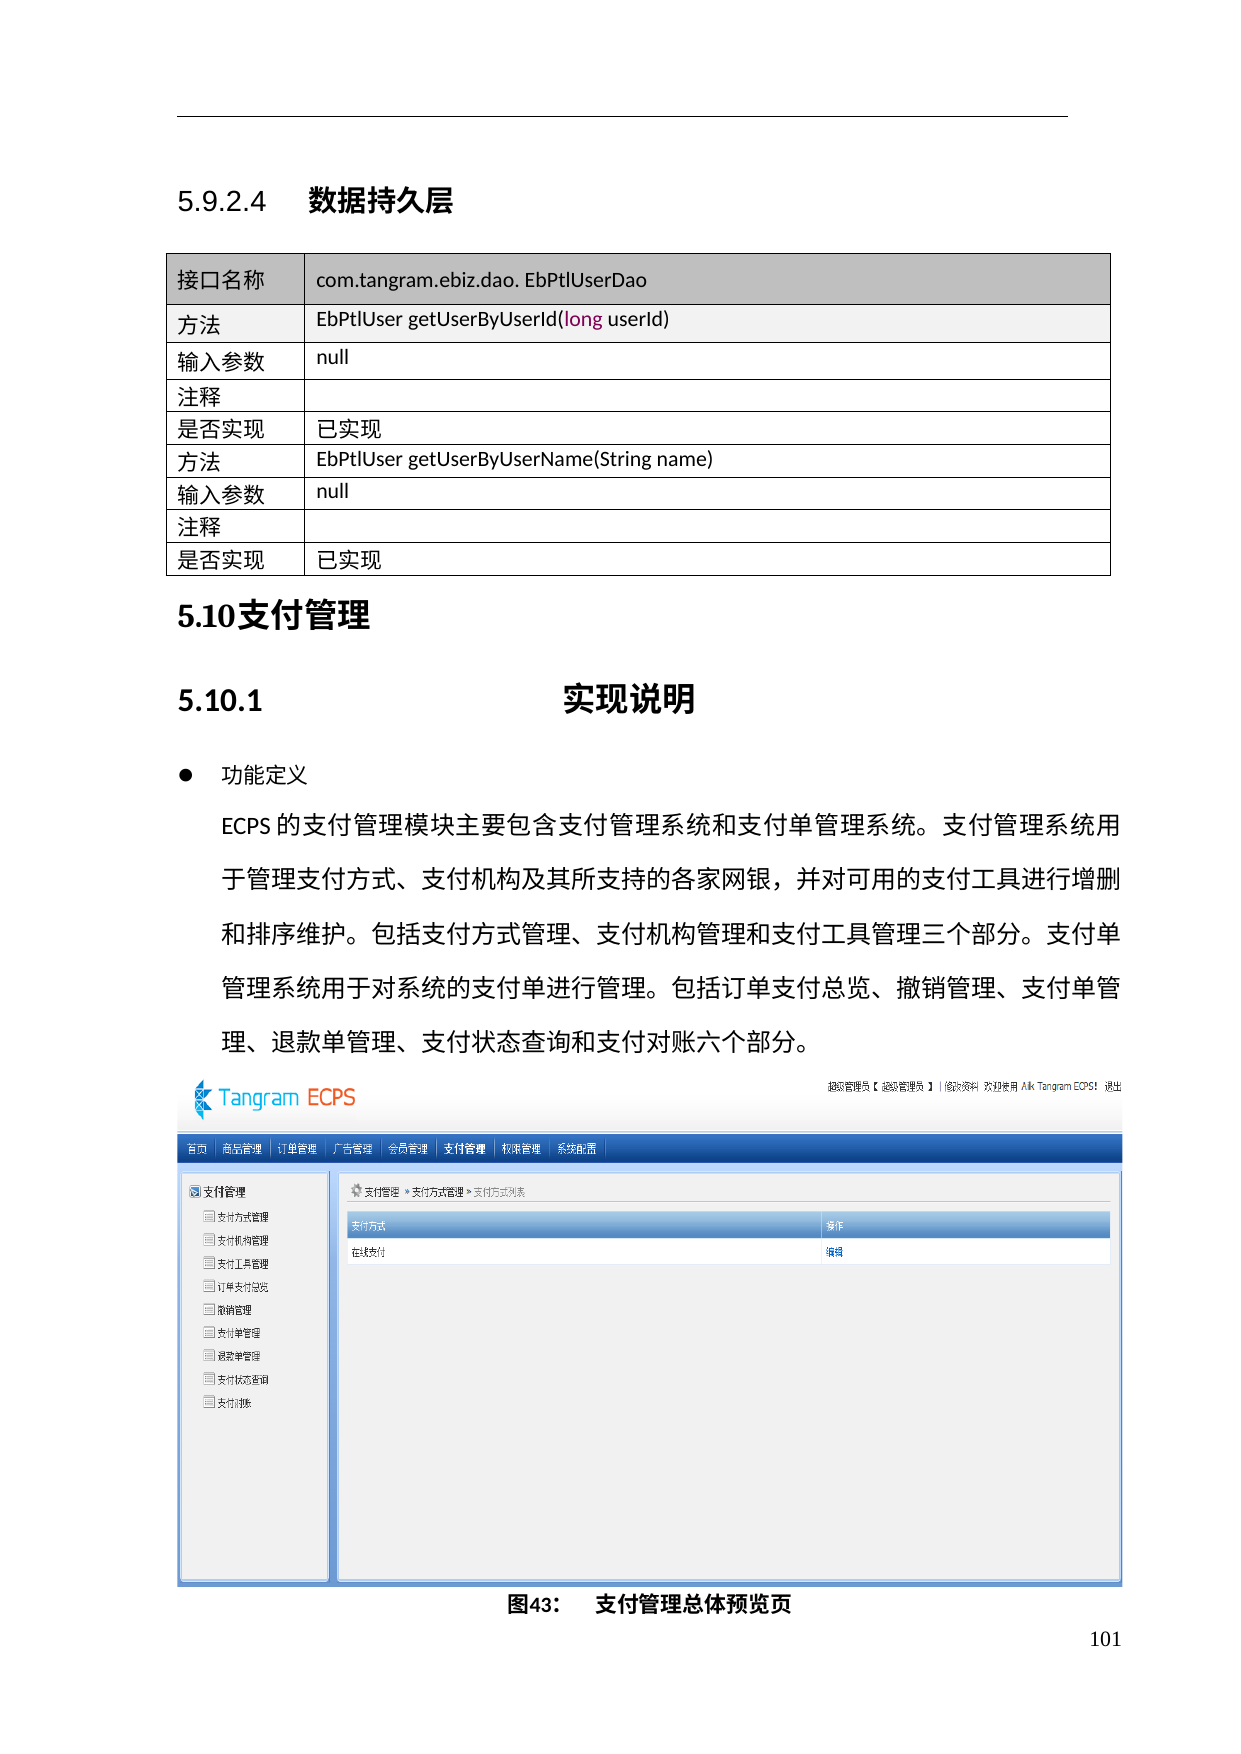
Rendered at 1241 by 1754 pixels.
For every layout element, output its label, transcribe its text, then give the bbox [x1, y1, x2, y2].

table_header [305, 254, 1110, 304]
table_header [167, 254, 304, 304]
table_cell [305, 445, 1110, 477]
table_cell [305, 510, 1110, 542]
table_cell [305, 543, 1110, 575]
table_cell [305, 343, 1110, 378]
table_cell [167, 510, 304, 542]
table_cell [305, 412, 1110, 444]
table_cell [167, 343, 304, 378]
subtitle 实现说明 [177, 673, 1122, 721]
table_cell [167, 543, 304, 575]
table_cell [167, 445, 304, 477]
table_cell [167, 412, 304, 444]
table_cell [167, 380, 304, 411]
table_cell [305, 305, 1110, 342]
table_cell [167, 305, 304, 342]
text ECPS的支付管理模块主要包含支付管理系统和支付单管理系统。支付管理系统用于管理支付方式、支付机构及其所支持的各家网银，并对可用的支付工具进行增删和排序维护。包括支付方式管理、支付机构管理和支付工具管理三个部分。支付单管理系统用于对系统的支付单进行管理。包括订单支付总览、撤销管理、支付单管理、退款单管理、支付状态查询和支付对账六个部分。 [221, 805, 1122, 1059]
picture [177, 1077, 1123, 1587]
text 支付管理总体预览页 [177, 1587, 1122, 1618]
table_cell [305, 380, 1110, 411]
subtitle 数据持久层 [177, 177, 1122, 219]
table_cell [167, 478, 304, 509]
list 功能定义 [177, 758, 1122, 789]
subtitle 支付管理 [177, 588, 1122, 637]
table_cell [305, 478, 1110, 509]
